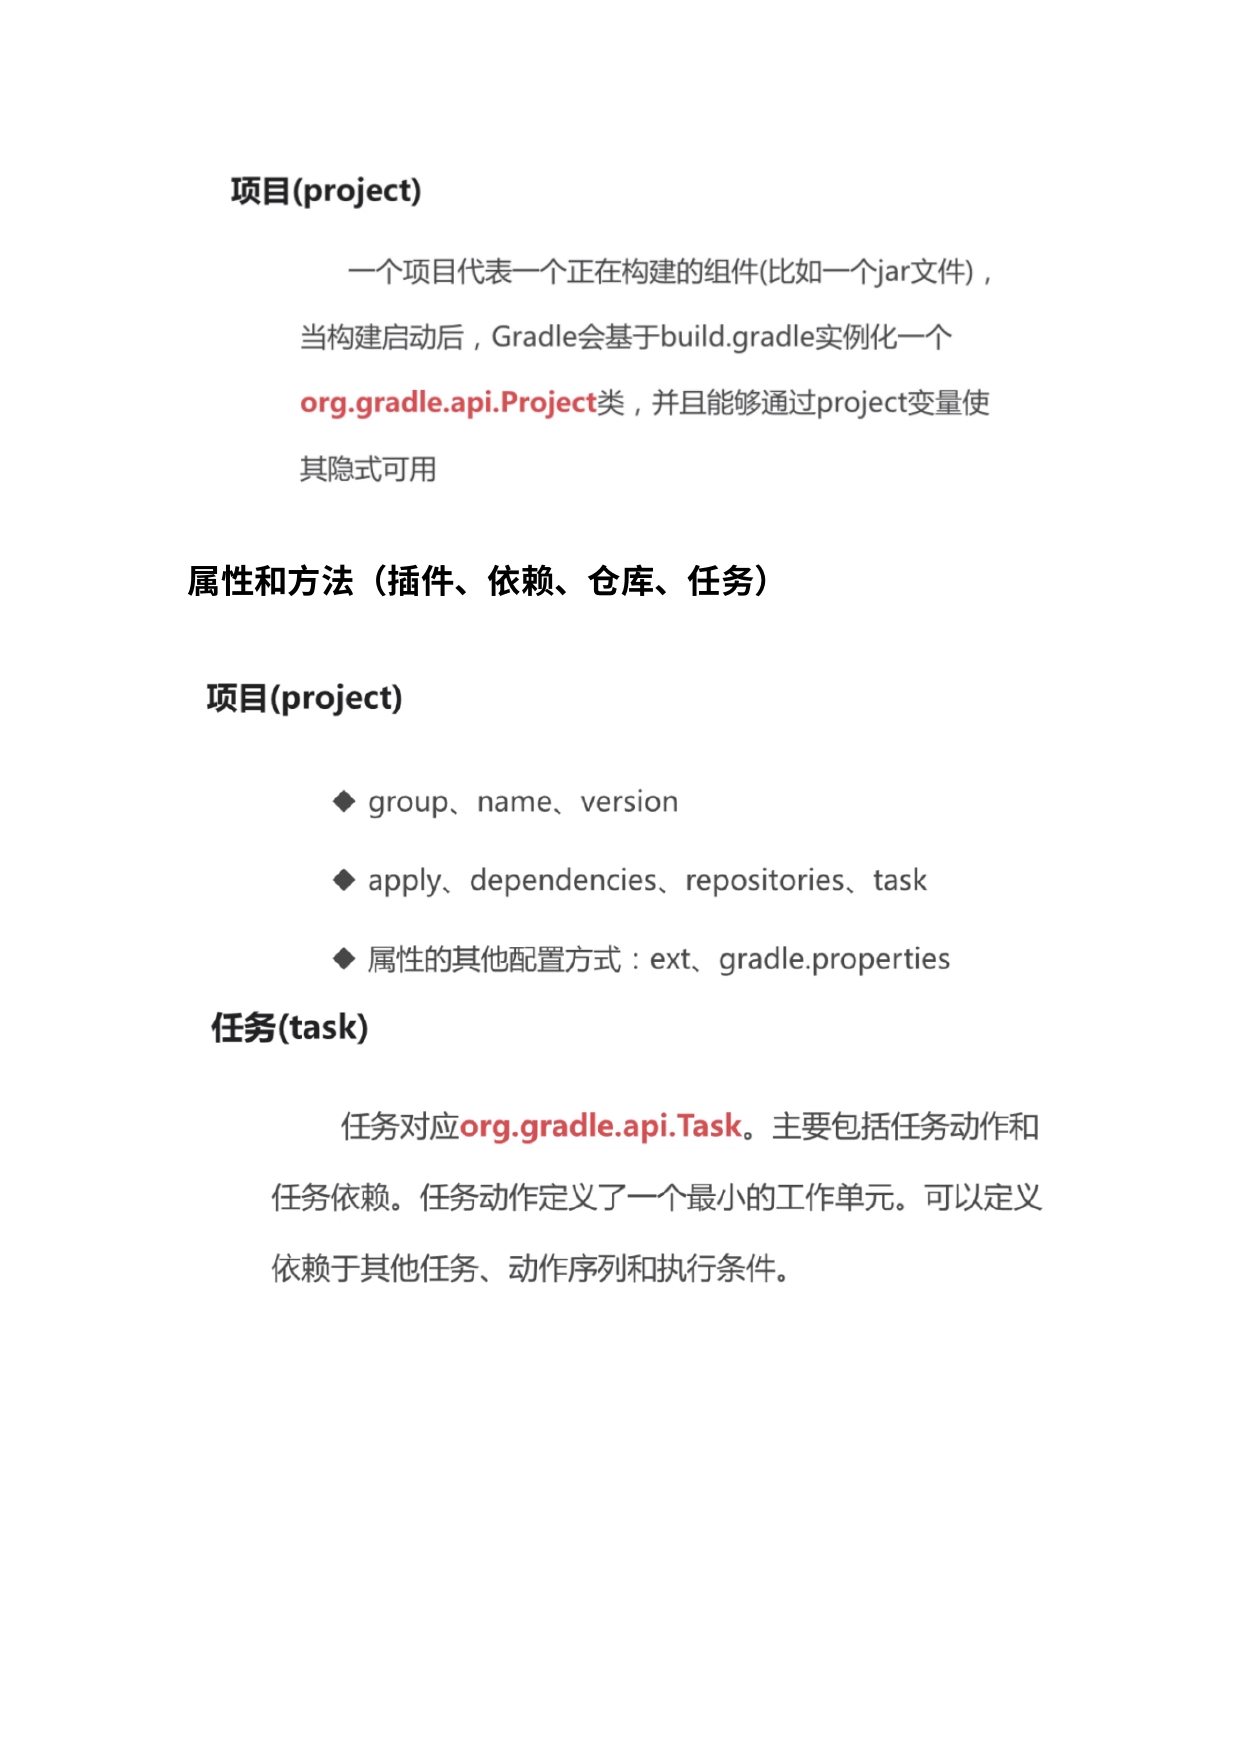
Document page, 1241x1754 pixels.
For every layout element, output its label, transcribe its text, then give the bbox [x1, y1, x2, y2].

subtitle 属性和方法（插件、依赖、仓库、任务） [187, 547, 1053, 612]
picture [187, 162, 1053, 510]
picture [187, 998, 1053, 1312]
picture [187, 673, 1053, 994]
